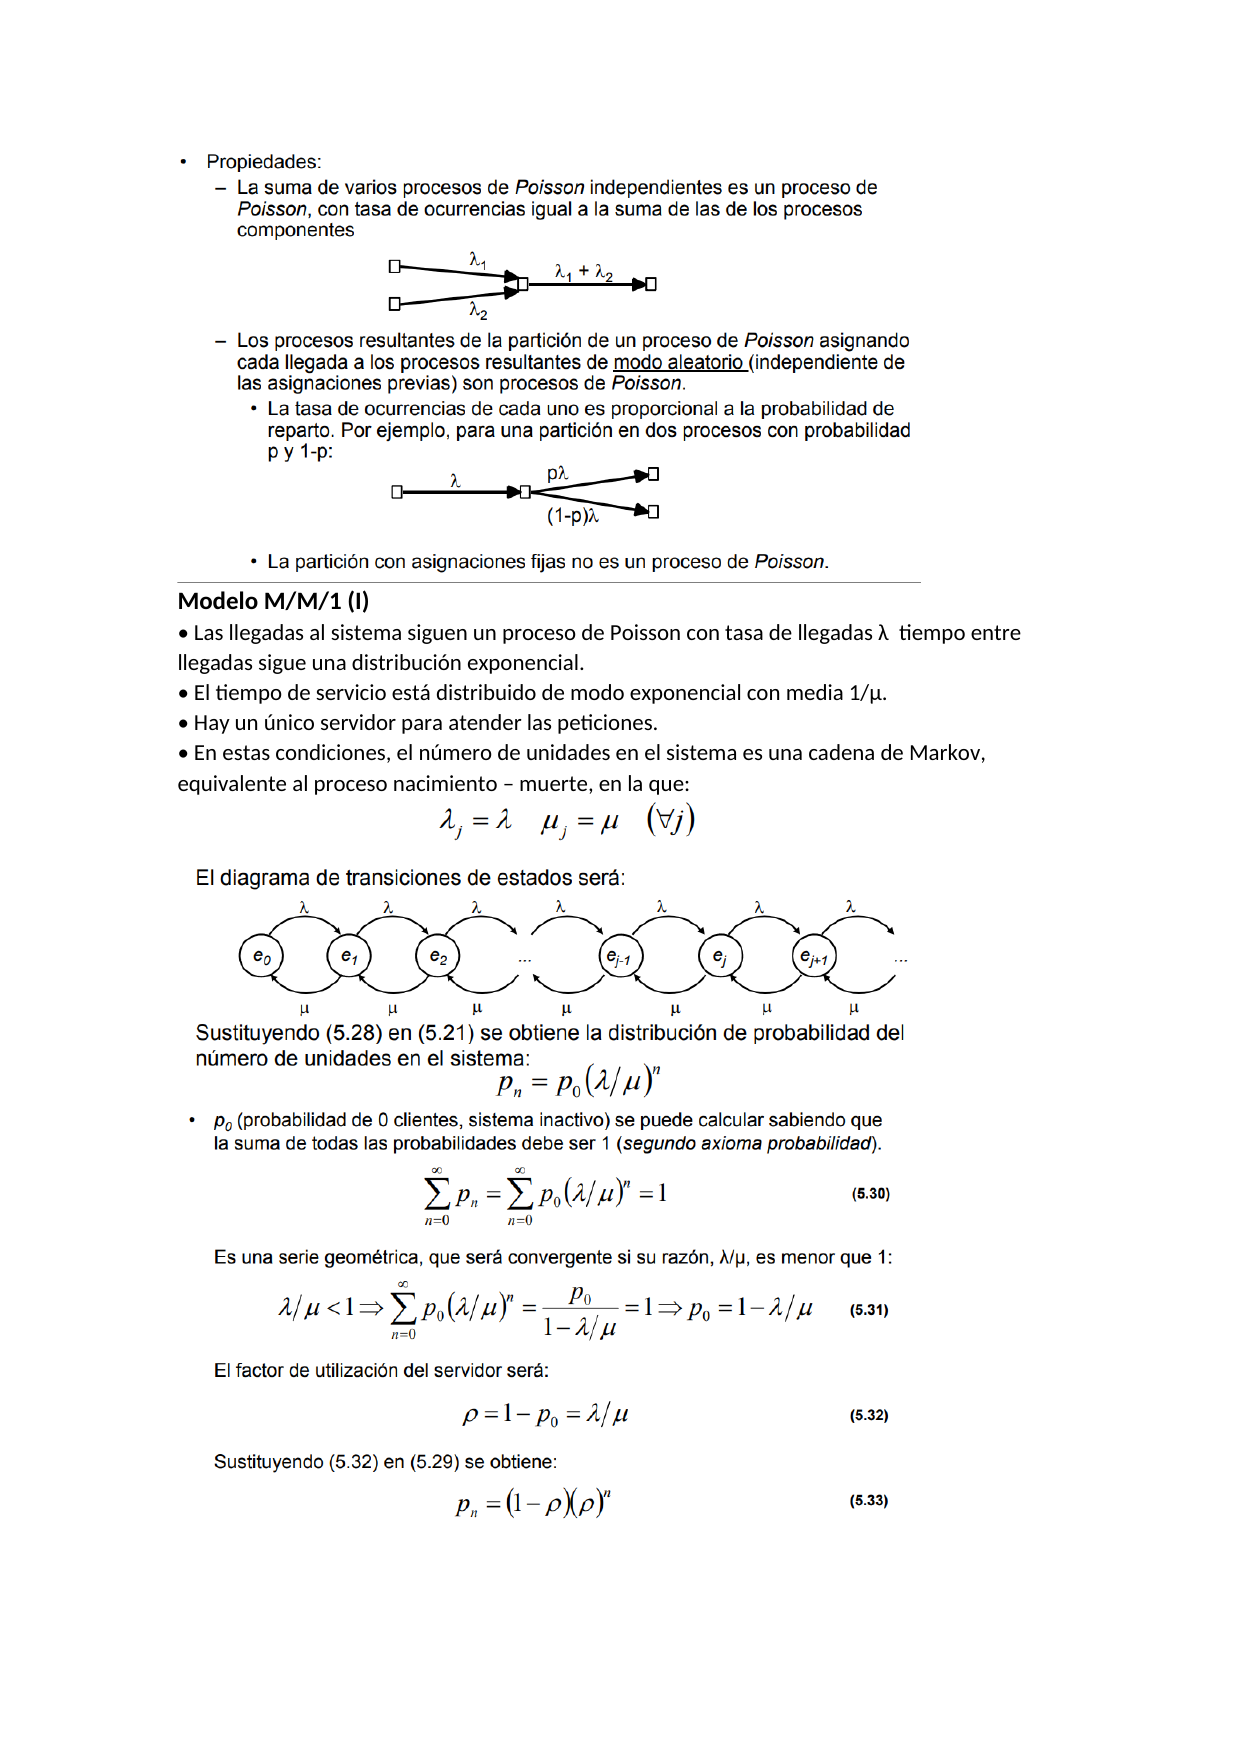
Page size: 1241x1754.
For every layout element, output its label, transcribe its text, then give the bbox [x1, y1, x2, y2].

text • Las llegadas al sistema siguen un proceso de Poisson con tasa de llegadas λ tiempo entre llegadas sigue una distribución exponencial. [177, 618, 1063, 676]
text • Hay un único servidor para atender las peticiones. [177, 708, 1063, 736]
text • En estas condiciones, el número de unidades en el sistema es una cadena de Markov, equivalente al proceso nacimiento – muerte, en la que: [177, 738, 1063, 797]
picture [177, 1105, 909, 1529]
picture [177, 798, 917, 1103]
picture [177, 147, 921, 583]
text Modelo M/M/1 (I) [177, 585, 1063, 615]
text • El tiempo de servicio está distribuido de modo exponencial con media 1/µ. [177, 678, 1063, 706]
